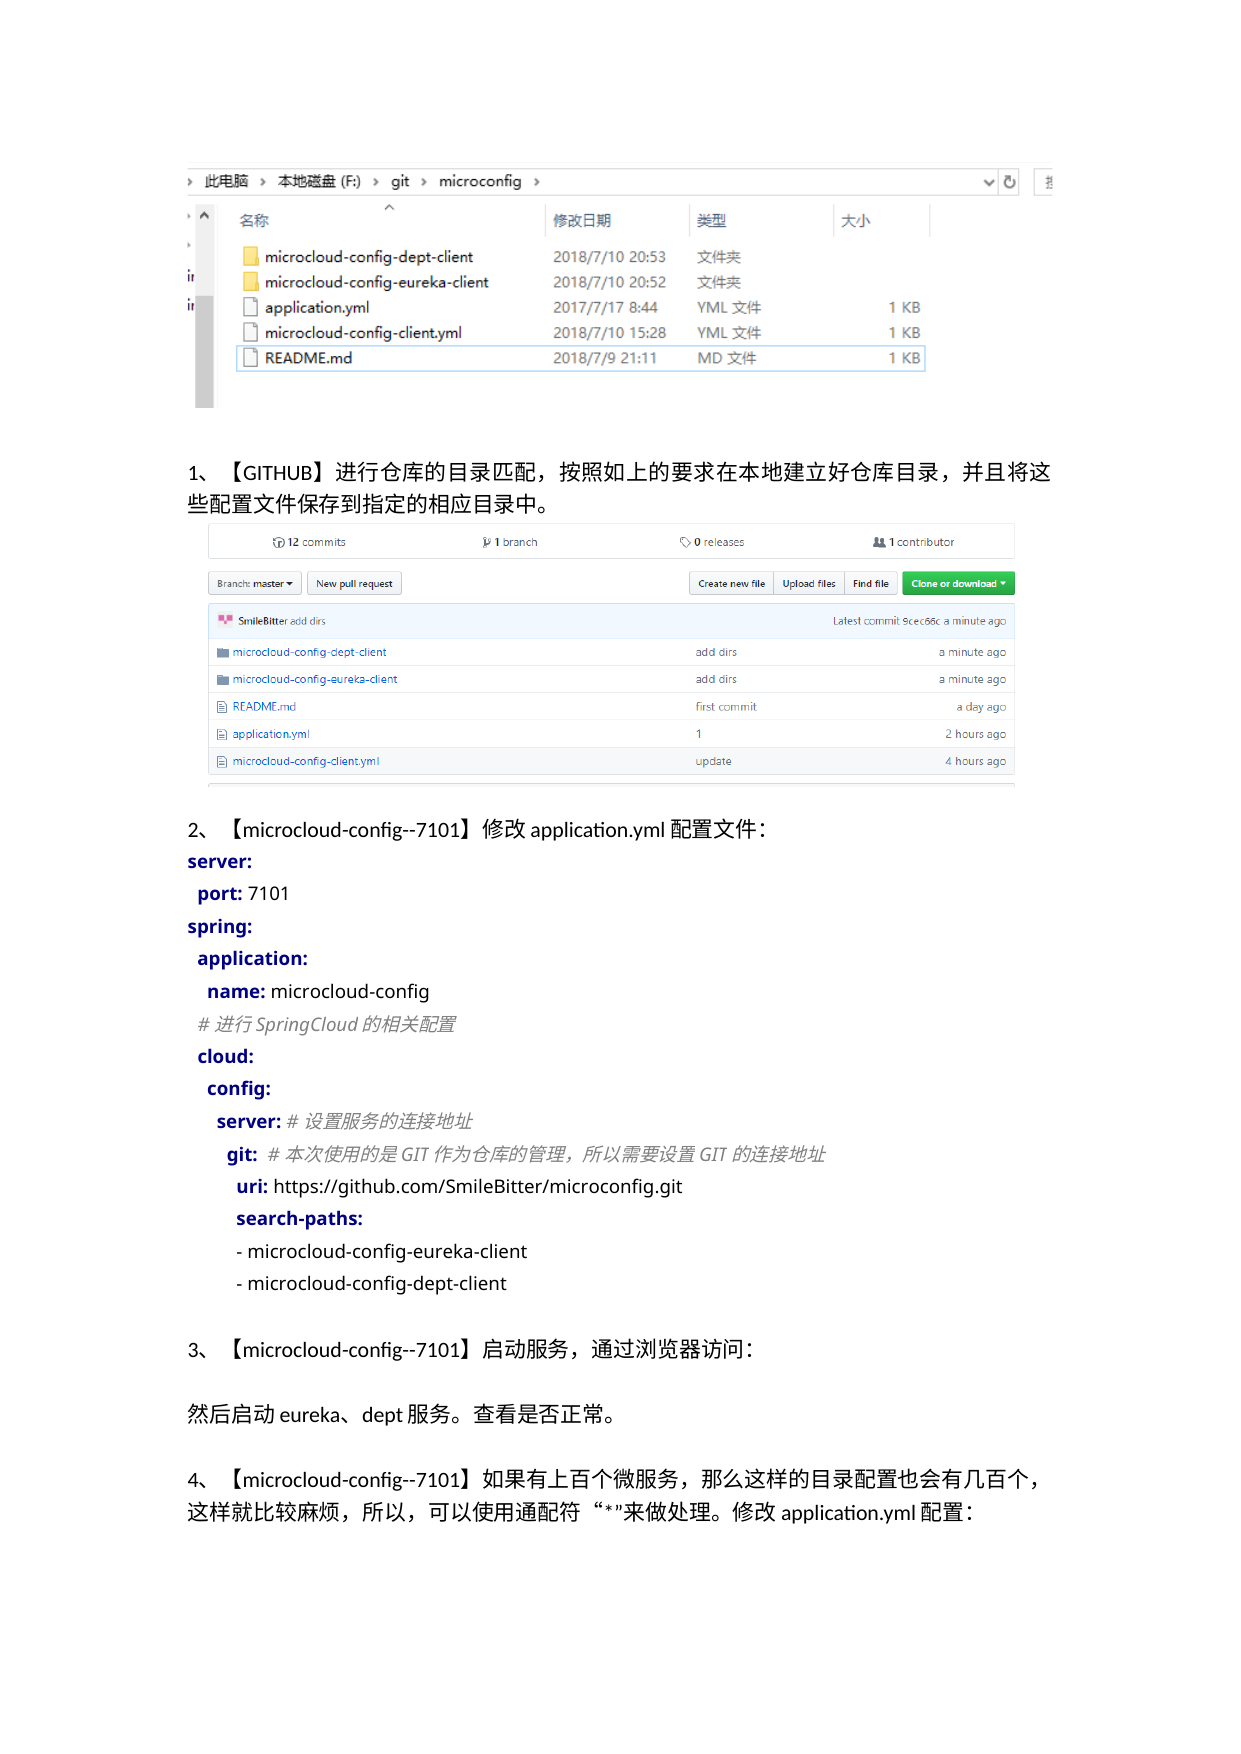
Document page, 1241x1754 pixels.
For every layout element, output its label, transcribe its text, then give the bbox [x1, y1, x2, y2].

text server: port: 7101 spring: application: name: microcloud-config # 进行SpringCloud的相关配置 cloud: config: server: # 设置服务的连接地址 git: # 本次使用的是GIT作为仓库的管理，所以需要设置GIT的连接地址 uri: https://github.com/SmileBitter/microconfig.git search-paths: - microcloud-config-eureka-client - microcloud-config-dept-client [187, 844, 1053, 1299]
list 【microcloud-config--7101】如果有上百个微服务，那么这样的目录配置也会有几百个，这样就比较麻烦，所以，可以使用通配符“*”来做处理。修改application.yml配置： [187, 1462, 1053, 1527]
list 【microcloud-config--7101】启动服务，通过浏览器访问： [187, 1332, 1053, 1364]
picture [187, 519, 1052, 787]
list 【microcloud-config--7101】修改application.yml配置文件： [187, 812, 1053, 844]
picture [187, 162, 1053, 408]
list 然后启动eureka、dept服务。查看是否正常。 [187, 1397, 1053, 1429]
list 【GITHUB】进行仓库的目录匹配，按照如上的要求在本地建立好仓库目录，并且将这些配置文件保存到指定的相应目录中。 [187, 454, 1053, 519]
